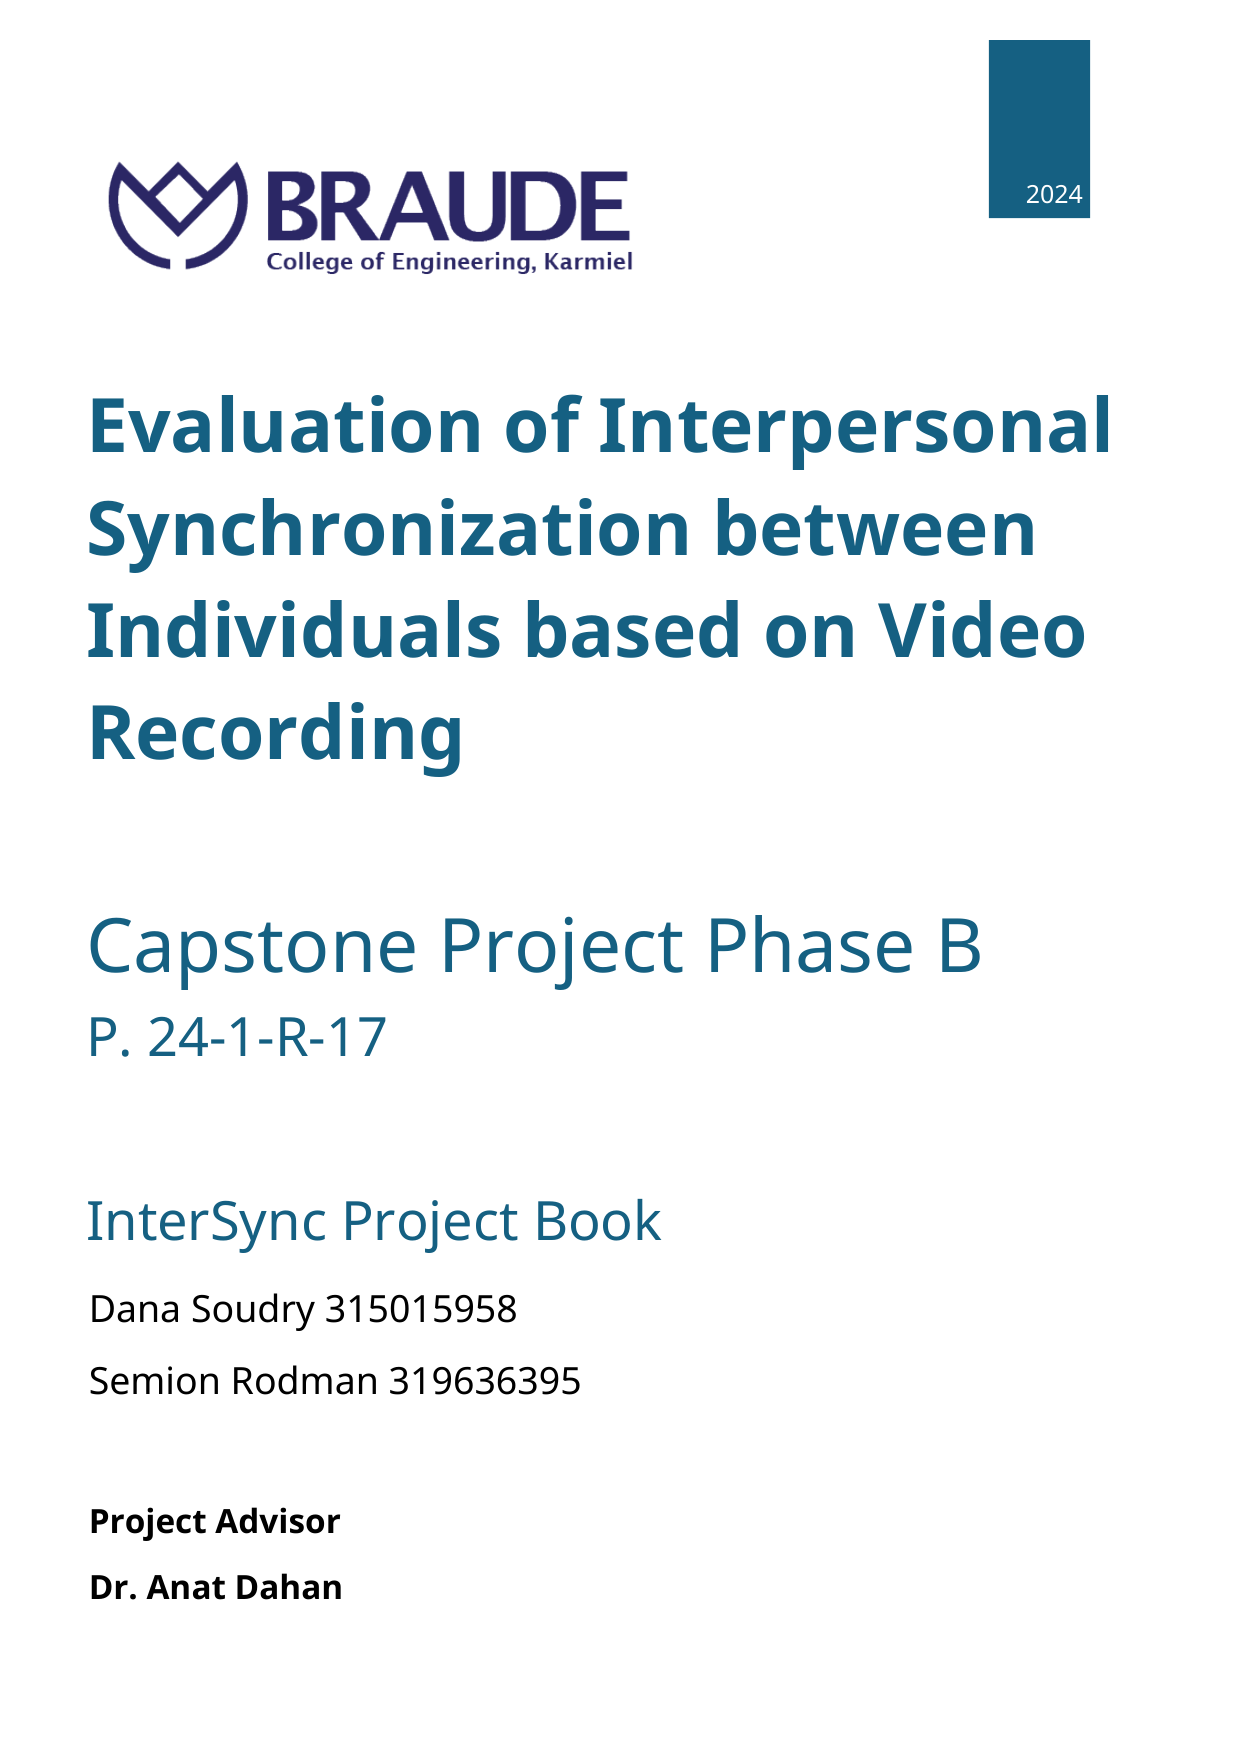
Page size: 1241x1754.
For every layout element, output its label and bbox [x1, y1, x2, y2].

picture [93, 150, 648, 282]
